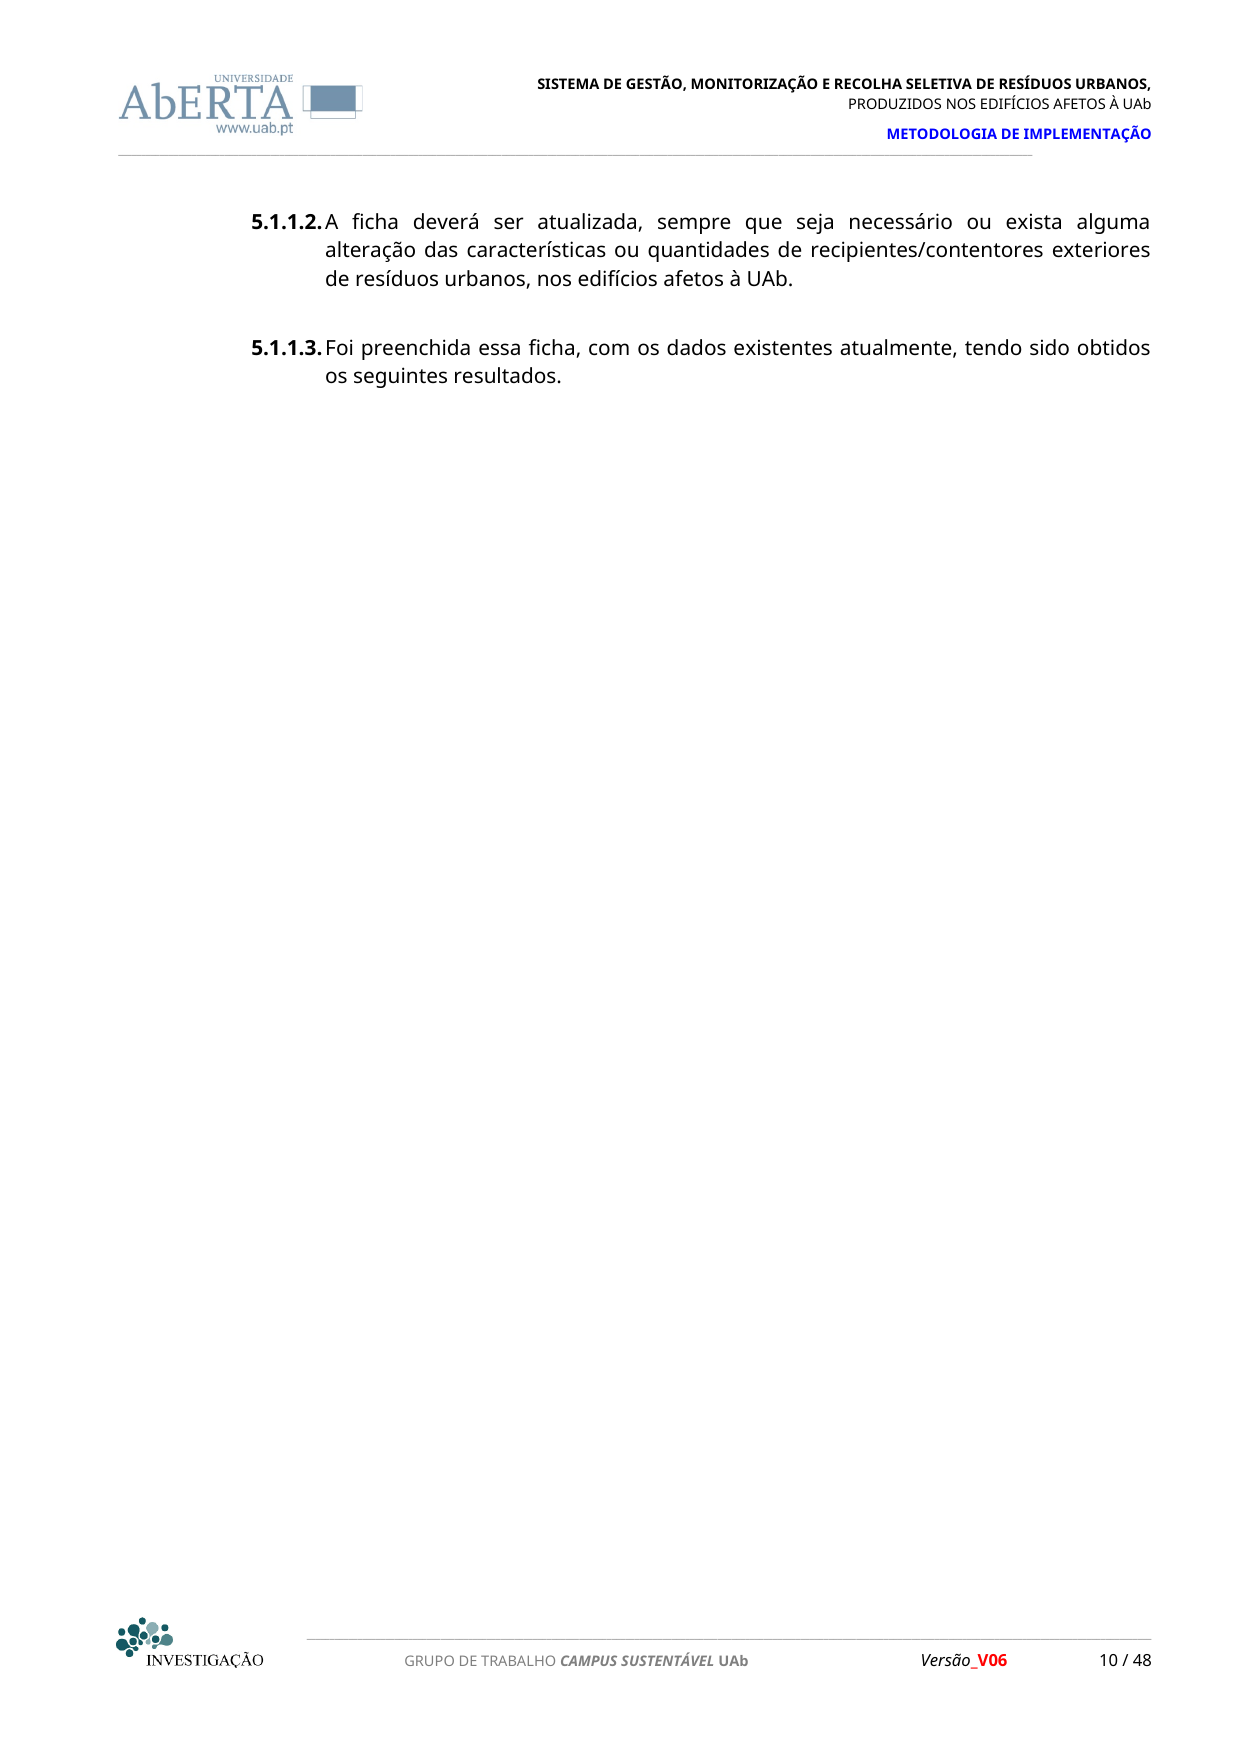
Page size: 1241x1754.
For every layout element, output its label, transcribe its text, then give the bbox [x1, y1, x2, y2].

subtitle Foi preenchida essa ficha, com os dados existentes atualmente, tendo sido obtidos os seguintes resultados. [251, 333, 1152, 390]
picture [118, 74, 363, 136]
picture [108, 1615, 267, 1668]
subtitle A ficha deverá ser atualizada, sempre que seja necessário ou exista alguma alteração das características ou quantidades de recipientes/contentores exteriores de resíduos urbanos, nos edifícios afetos à UAb. [251, 207, 1152, 292]
